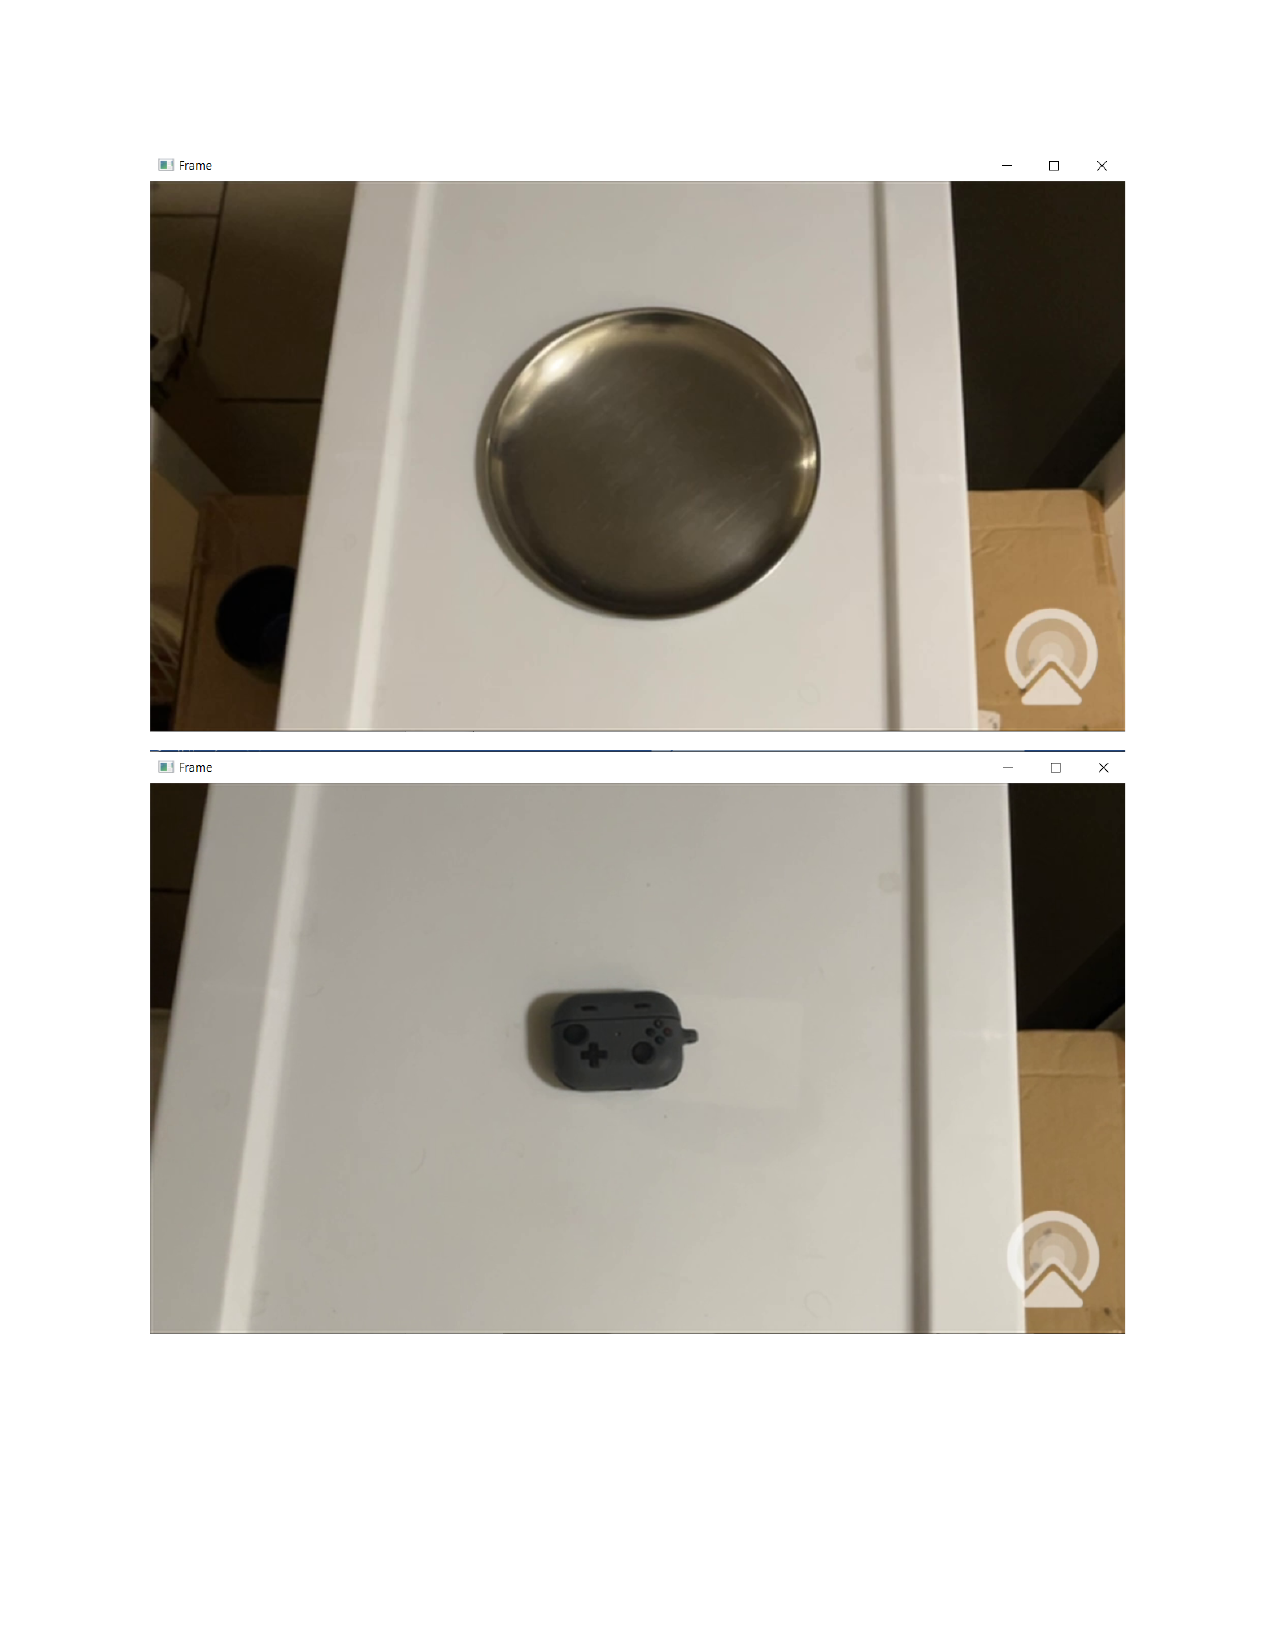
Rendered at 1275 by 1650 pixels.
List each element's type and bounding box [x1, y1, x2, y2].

picture [150, 150, 1125, 732]
picture [150, 750, 1125, 1334]
